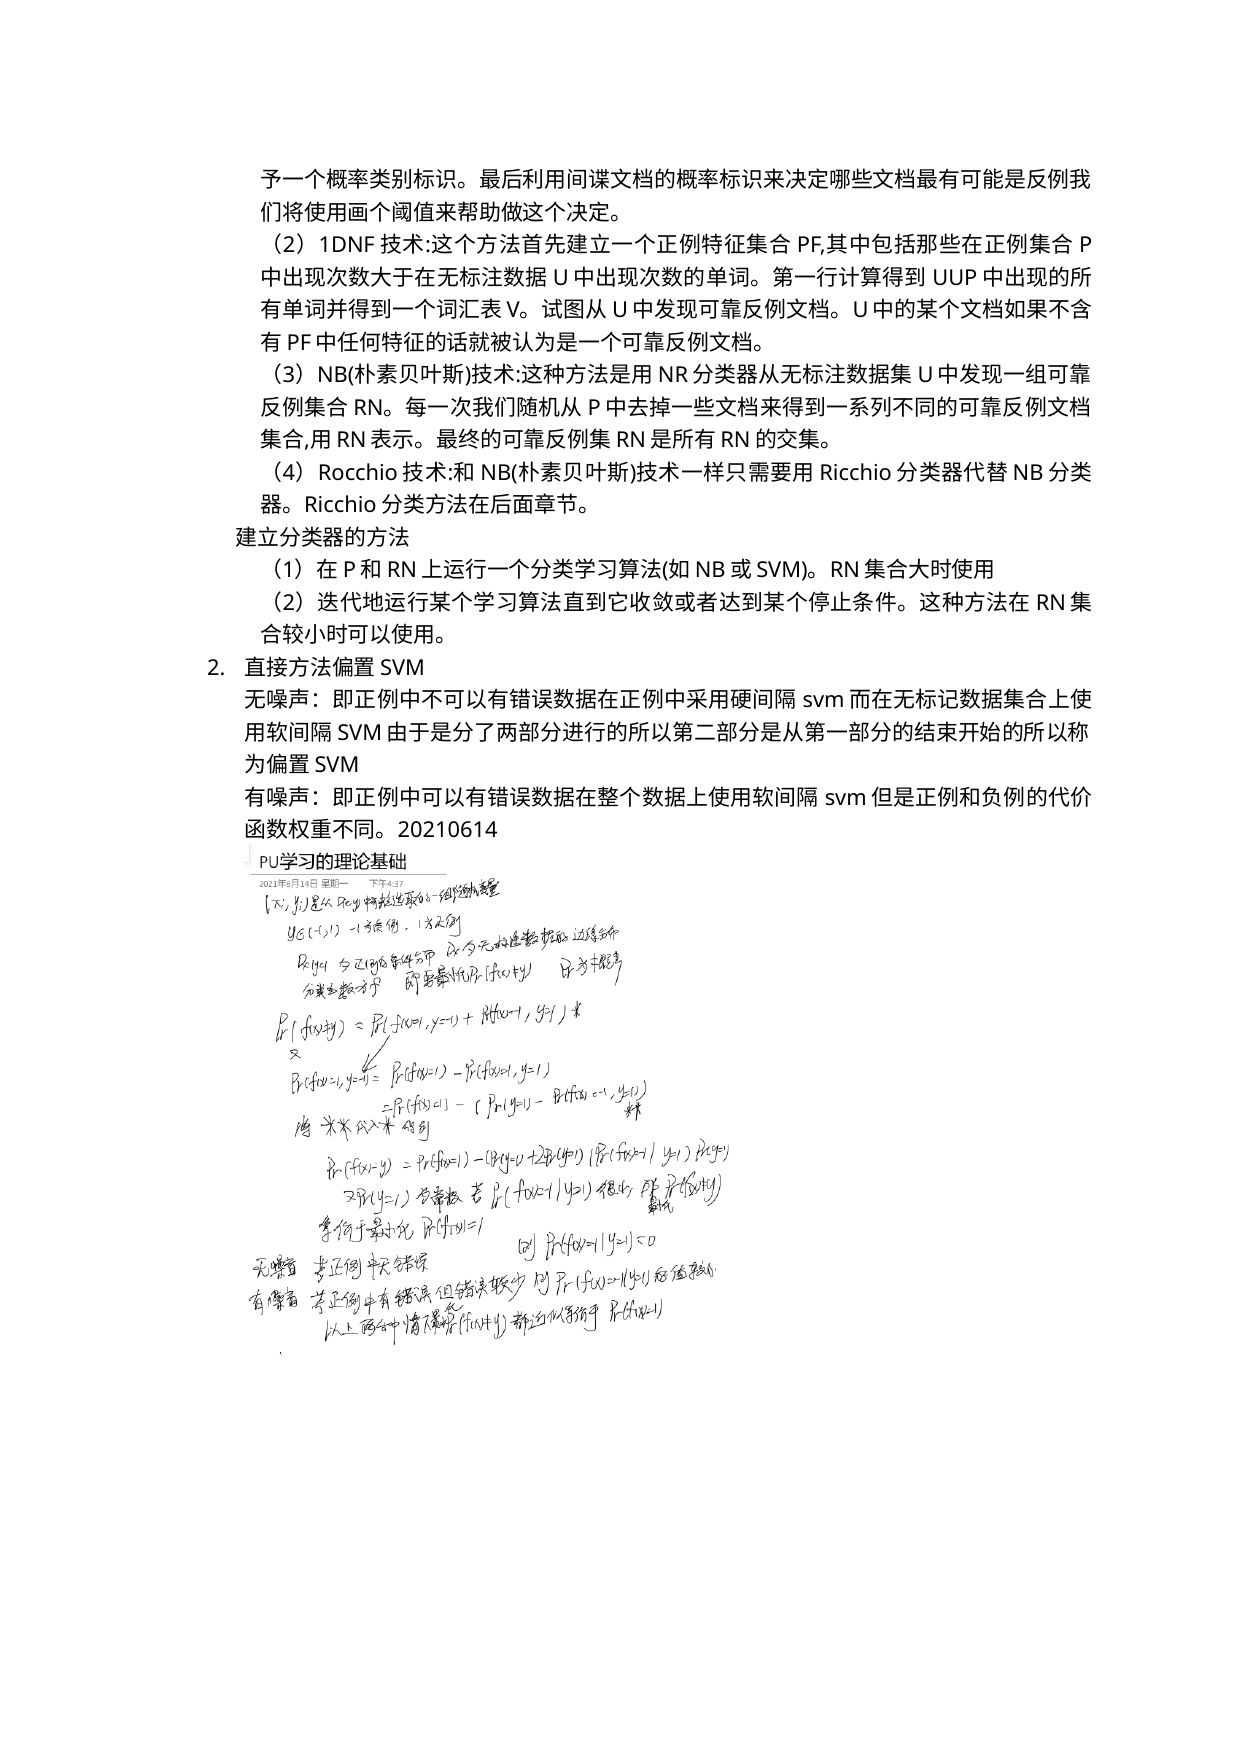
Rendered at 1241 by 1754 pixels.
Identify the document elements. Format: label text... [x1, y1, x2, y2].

list （2）1DNF技术:这个方法首先建立一个正例特征集合PF,其中包括那些在正例集合Р中出现次数大于在无标注数据U中出现次数的单词。第一行计算得到UUP中出现的所有单词并得到一个词汇表V。试图从U中发现可靠反例文档。U中的某个文档如果不含有PF中任何特征的话就被认为是一个可靠反例文档。 [260, 227, 1092, 357]
list （1）在P和RN上运行一个分类学习算法(如NB或SVM)。RN集合大时使用 [260, 552, 1092, 584]
list （2）迭代地运行某个学习算法直到它收敛或者达到某个停止条件。这种方法在RN集合较小时可以使用。 [260, 584, 1092, 649]
list （3）NB(朴素贝叶斯)技术:这种方法是用NR分类器从无标注数据集U中发现一组可靠反例集合RN。每一次我们随机从Р中去掉一些文档来得到一系列不同的可靠反例文档集合,用RN表示。最终的可靠反例集RN是所有RN的交集。 [260, 357, 1092, 454]
list 无噪声：即正例中不可以有错误数据在正例中采用硬间隔svm而在无标记数据集合上使用软间隔SVM由于是分了两部分进行的所以第二部分是从第一部分的结束开始的所以称为偏置SVM [244, 682, 1092, 779]
list 直接方法偏置SVM [207, 649, 1092, 682]
picture [244, 844, 729, 1406]
text 建立分类器的方法 [148, 519, 1092, 552]
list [260, 162, 1092, 227]
list （4）Rocchio技术:和NB(朴素贝叶斯)技术一样只需要用Ricchio分类器代替NB分类器。Ricchio分类方法在后面章节。 [260, 454, 1092, 519]
list 有噪声：即正例中可以有错误数据在整个数据上使用软间隔svm但是正例和负例的代价函数权重不同。20210614 [244, 779, 1092, 844]
